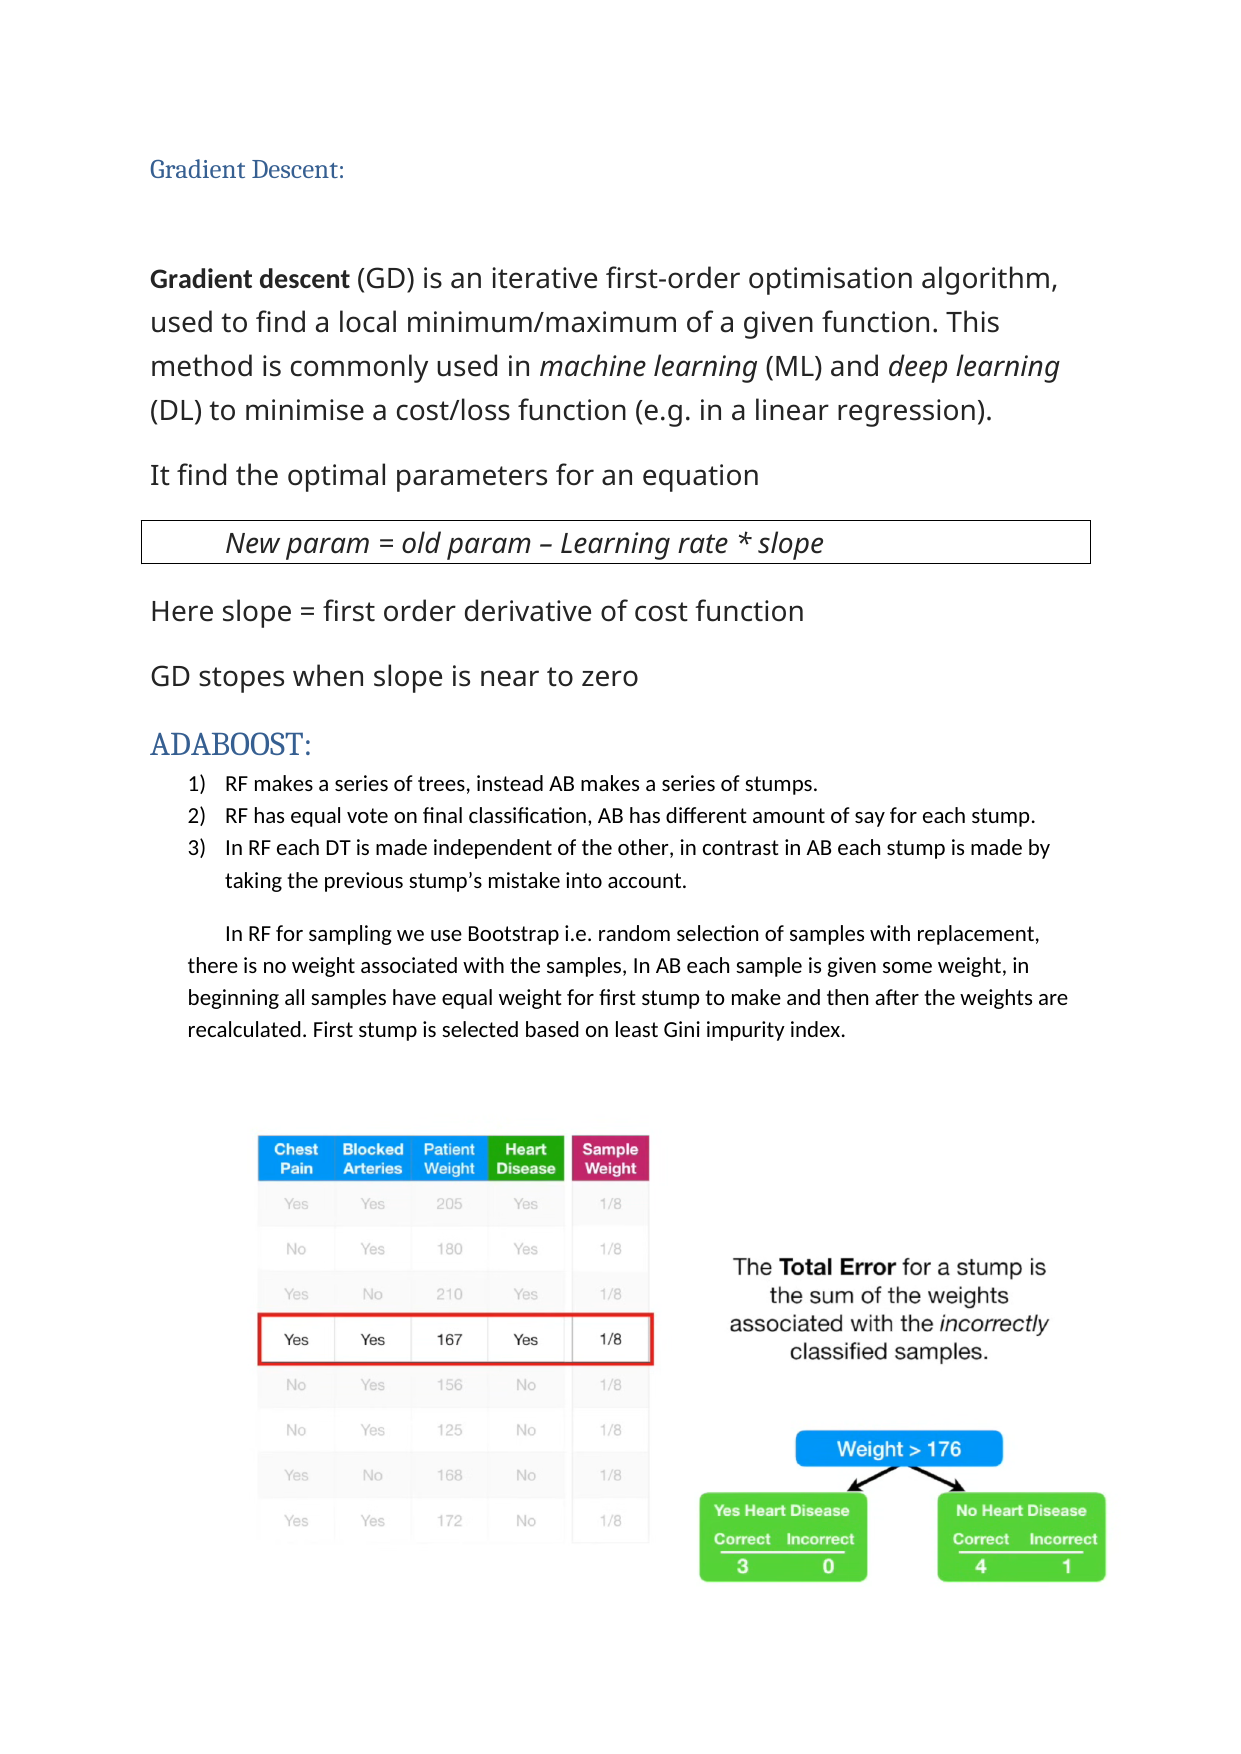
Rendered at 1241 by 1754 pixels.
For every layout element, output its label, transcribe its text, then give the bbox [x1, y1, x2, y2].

text In RF for sampling we use Bootstrap i.e. random selection of samples with replacement, there is no weight associated with the samples, In AB each sample is given some weight, in beginning all samples have equal weight for first stump to make and then after the weights are recalculated. First stump is selected based on least Gini impurity index. [187, 919, 1090, 1043]
picture [225, 1068, 1166, 1598]
list RF has equal vote on final classification, AB has different amount of say for each stump. [187, 801, 1090, 829]
list In RF each DT is made independent of the other, in contrast in AB each stump is made by taking the previous stump’s mistake into account. [187, 833, 1090, 894]
subtitle Gradient Descent: [150, 154, 1090, 185]
text It find the optimal parameters for an equation [150, 455, 1090, 493]
list RF makes a series of trees, instead AB makes a series of stumps. [187, 769, 1090, 797]
text GD stopes when slope is near to zero [150, 656, 1090, 694]
subtitle ADABOOST: [150, 725, 1090, 763]
text Here slope = first order derivative of cost function [150, 591, 1090, 629]
text New param = old param – Learning rate * slope [142, 521, 1090, 563]
text Gradient descent (GD) is an iterative first-order optimisation algorithm, used to find a local minimum/maximum of a given function. This method is commonly used in machine learning (ML) and deep learning (DL) to minimise a cost/loss function (e.g. in a linear regression). [150, 258, 1090, 428]
